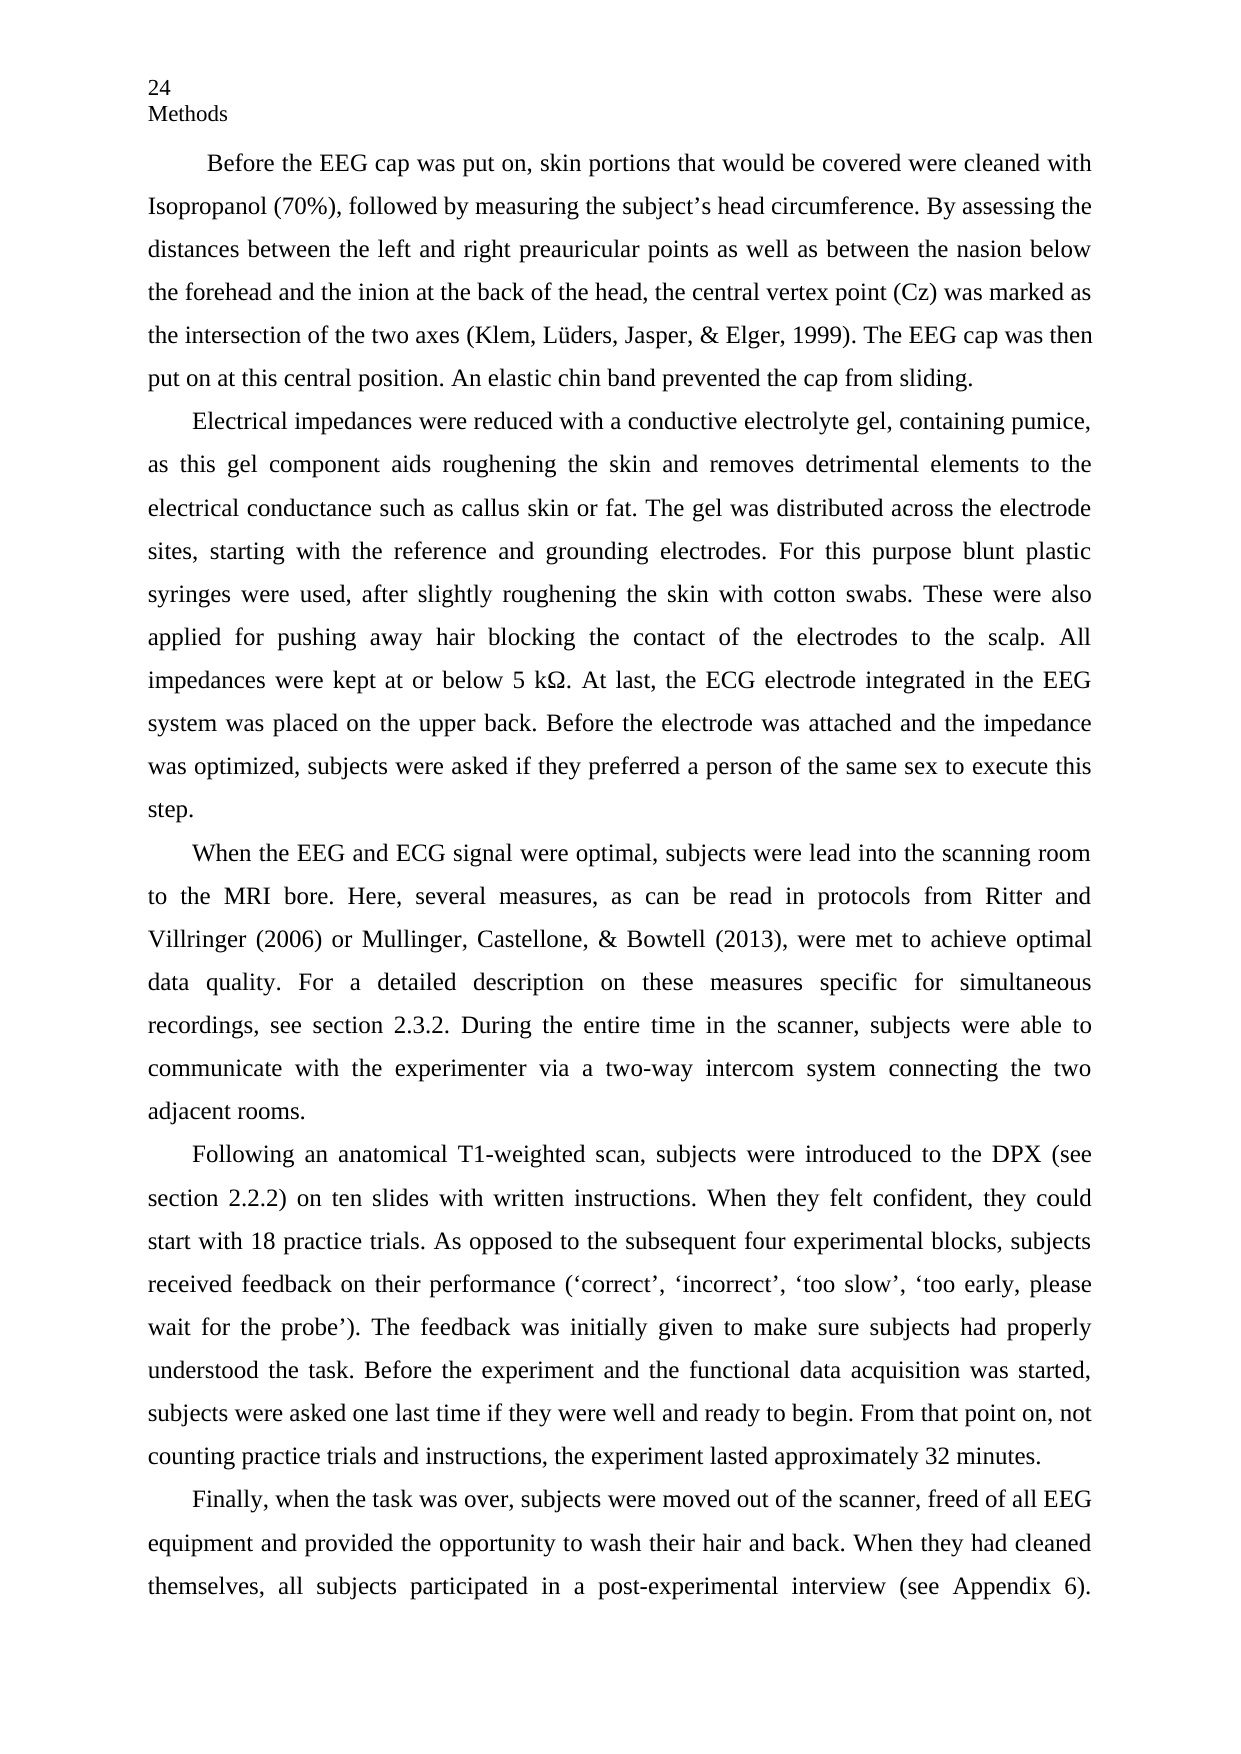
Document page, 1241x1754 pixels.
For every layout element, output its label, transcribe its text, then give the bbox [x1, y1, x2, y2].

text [148, 1484, 1093, 1599]
text When the EEG and ECG signal were optimal, subjects were lead into the scanning room to the MRI bore. Here, several measures, as can be read in protocols from Ritter and Villringer (2006) or Mullinger, Castellone, & Bowtell (2013), were met to achieve optimal data quality. For a detailed description on these measures specific for simultaneous recordings, see section 2.3.2. During the entire time in the scanner, subjects were able to communicate with the experimenter via a two-way intercom system connecting the two adjacent rooms. [148, 838, 1093, 1125]
text Following an anatomical T1-weighted scan, subjects were introduced to the DPX (see section 2.2.2) on ten slides with written instructions. When they felt confident, they could start with 18 practice trials. As opposed to the subsequent four experimental blocks, subjects received feedback on their performance (‘correct’, ‘incorrect’, ‘too slow’, ‘too early, please wait for the probe’). The feedback was initially given to make sure subjects had properly understood the task. Before the experiment and the functional data acquisition was started, subjects were asked one last time if they were well and ready to begin. From that point on, not counting practice trials and instructions, the experiment lasted approximately 32 minutes. [148, 1139, 1093, 1470]
text Electrical impedances were reduced with a conductive electrolyte gel, containing pumice, as this gel component aids roughening the skin and removes detrimental elements to the electrical conductance such as callus skin or fat. The gel was distributed across the electrode sites, starting with the reference and grounding electrodes. For this purpose blunt plastic syringes were used, after slightly roughening the skin with cotton swabs. These were also applied for pushing away hair blocking the contact of the electrodes to the scalp. All impedances were kept at or below 5 kΩ. At last, the ECG electrode integrated in the EEG system was placed on the upper back. Before the electrode was attached and the impedance was optimized, subjects were asked if they preferred a person of the same sex to execute this step. [148, 406, 1093, 823]
text Before the EEG cap was put on, skin portions that would be covered were cleaned with Isopropanol (70%), followed by measuring the subject’s head circumference. By assessing the distances between the left and right preauricular points as well as between the nasion below the forehead and the inion at the back of the head, the central vertex point (Cz) was marked as the intersection of the two axes (Klem, Lüders, Jasper, & Elger, 1999). The EEG cap was then put on at this central position. An elastic chin band prevented the cap from sliding. [148, 148, 1093, 392]
